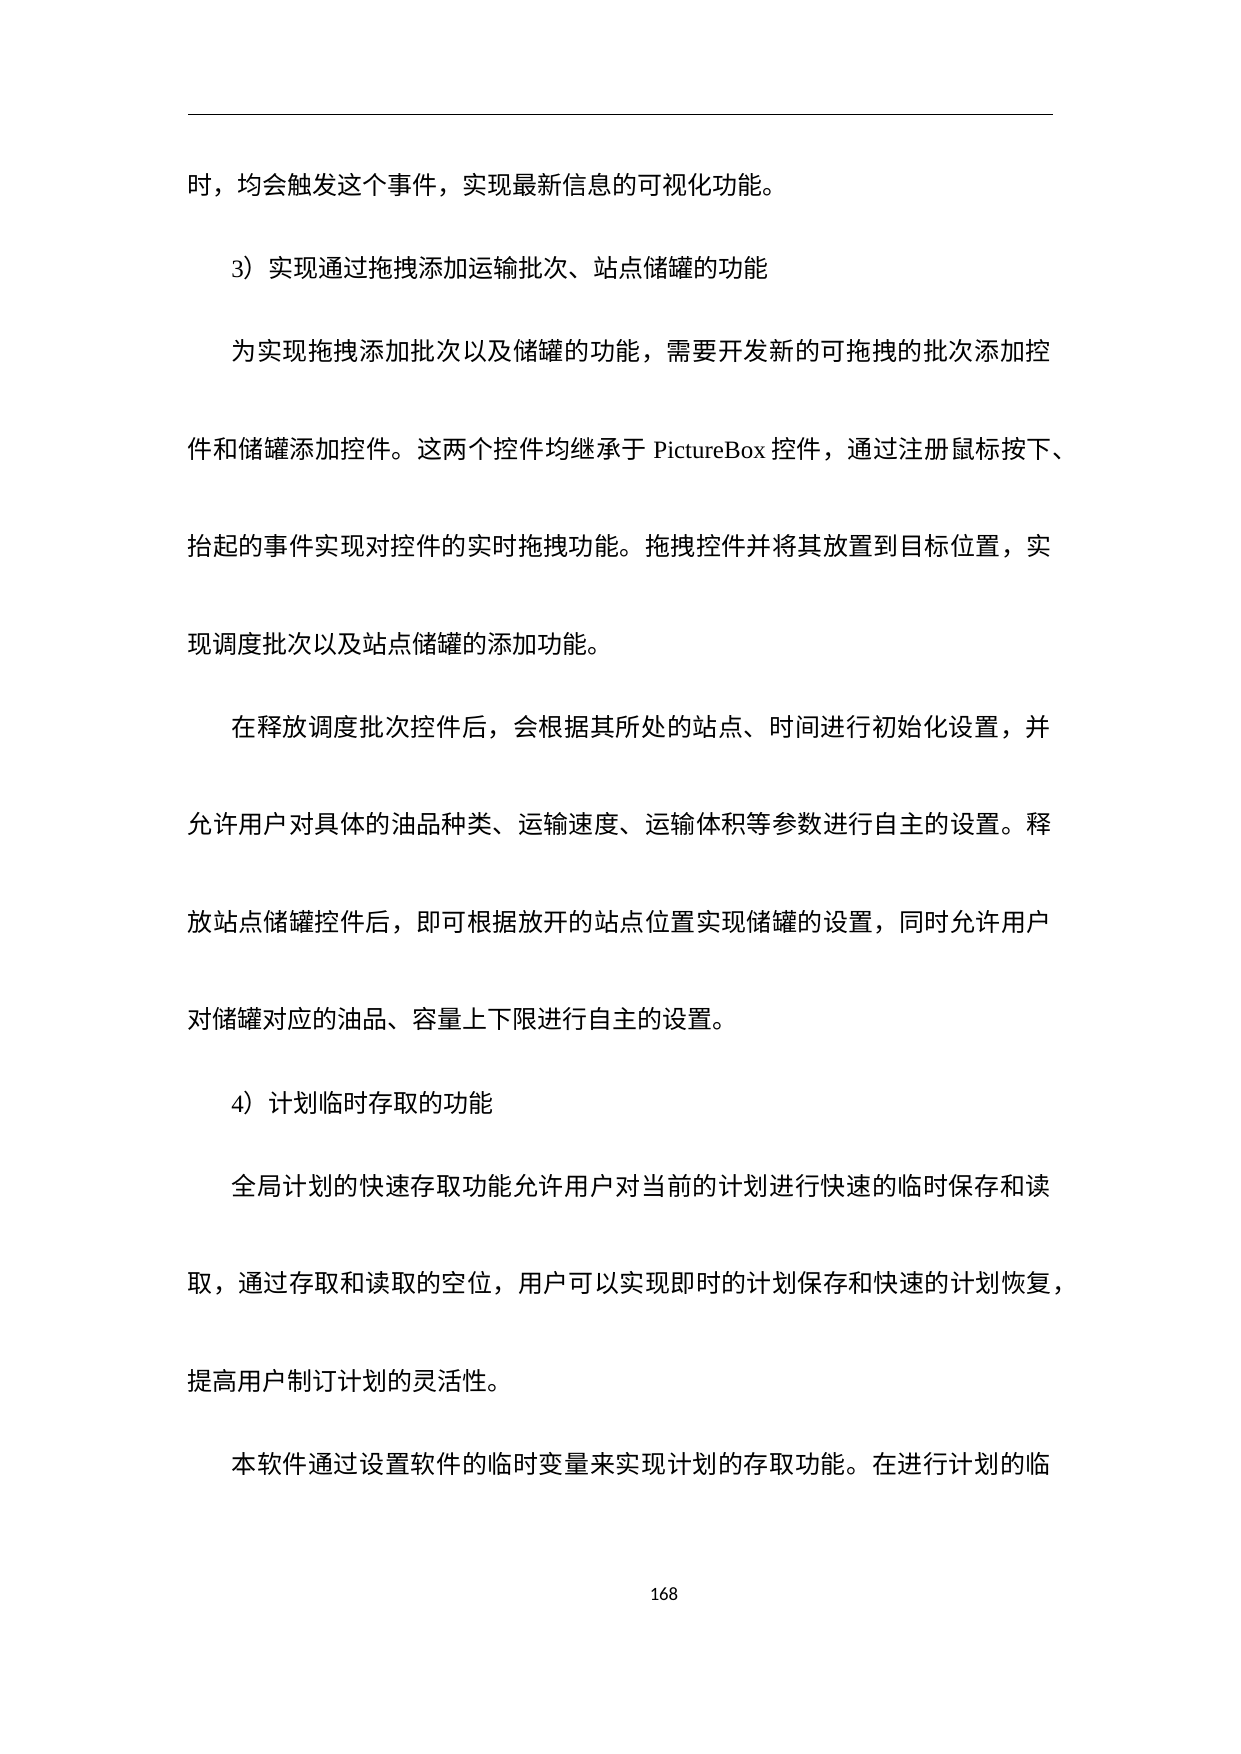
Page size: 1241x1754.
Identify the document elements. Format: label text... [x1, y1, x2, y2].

text 在释放调度批次控件后，会根据其所处的站点、时间进行初始化设置，并允许用户对具体的油品种类、运输速度、运输体积等参数进行自主的设置。释放站点储罐控件后，即可根据放开的站点位置实现储罐的设置，同时允许用户对储罐对应的油品、容量上下限进行自主的设置。 [187, 693, 1053, 1051]
text 3）实现通过拖拽添加运输批次、站点储罐的功能 [187, 234, 1053, 299]
text 4）计划临时存取的功能 [187, 1069, 1053, 1134]
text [187, 1430, 1053, 1495]
text 全局计划的快速存取功能允许用户对当前的计划进行快速的临时保存和读取，通过存取和读取的空位，用户可以实现即时的计划保存和快速的计划恢复，提高用户制订计划的灵活性。 [187, 1152, 1053, 1412]
text 为实现拖拽添加批次以及储罐的功能，需要开发新的可拖拽的批次添加控件和储罐添加控件。这两个控件均继承于PictureBox控件，通过注册鼠标按下、抬起的事件实现对控件的实时拖拽功能。拖拽控件并将其放置到目标位置，实现调度批次以及站点储罐的添加功能。 [187, 317, 1053, 675]
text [187, 151, 1053, 216]
